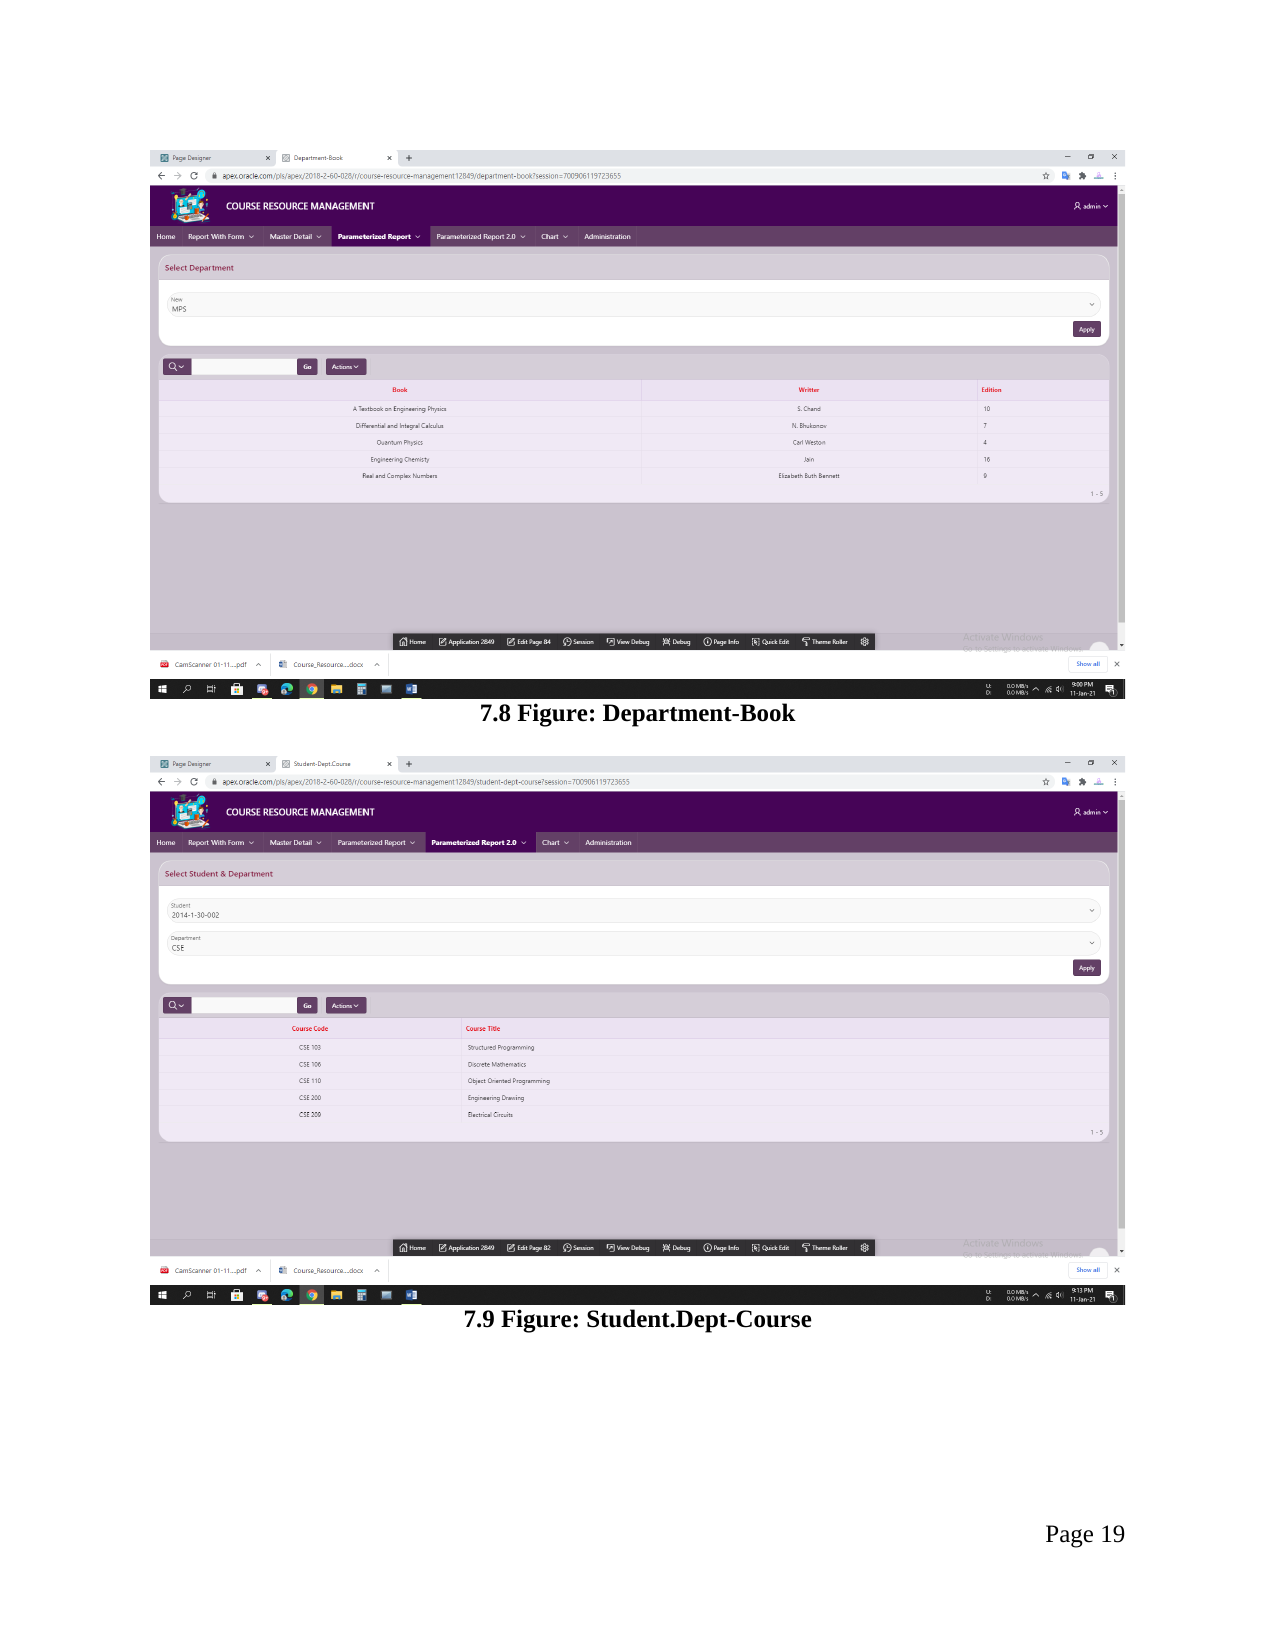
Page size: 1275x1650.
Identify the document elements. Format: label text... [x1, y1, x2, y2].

text 7.8 Figure: Department-Book [150, 699, 1125, 727]
picture [150, 150, 1125, 699]
text 7.9 Figure: Student.Dept-Course [150, 1305, 1125, 1333]
picture [150, 756, 1125, 1305]
